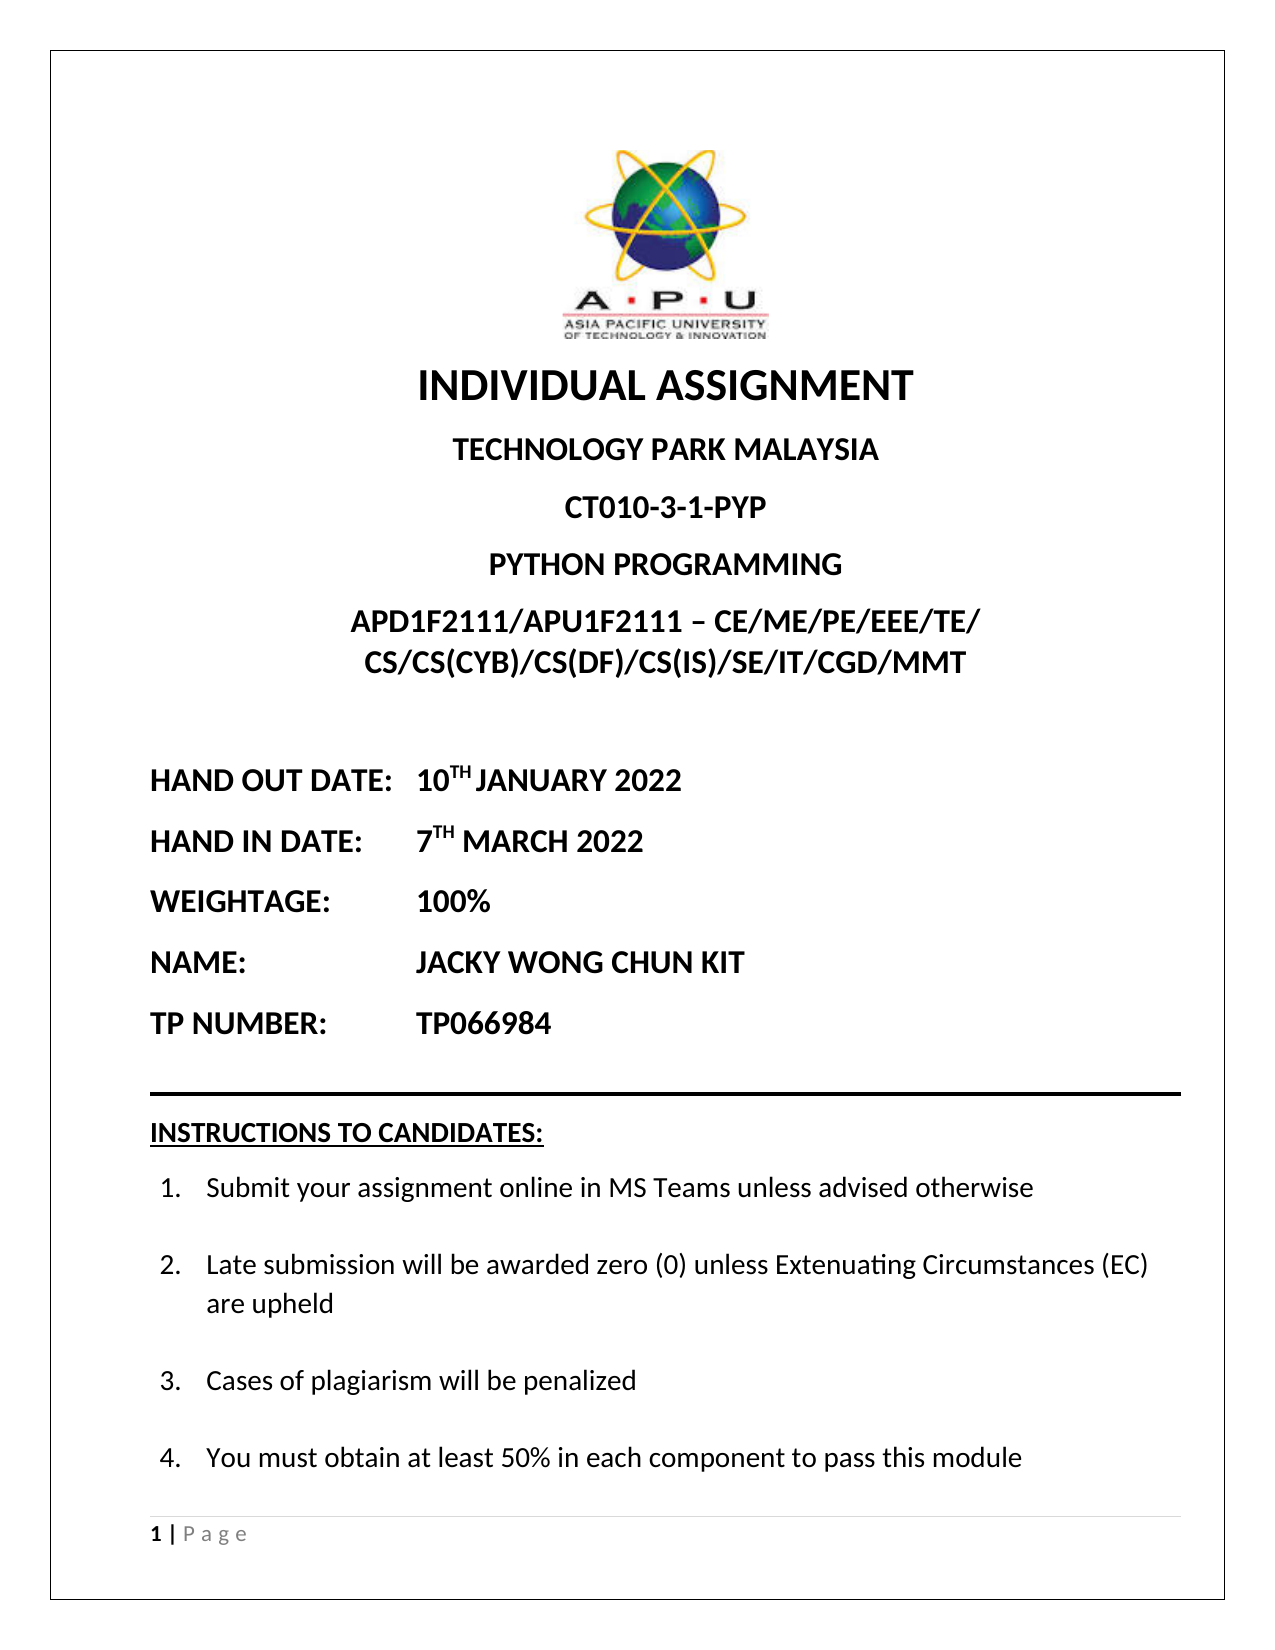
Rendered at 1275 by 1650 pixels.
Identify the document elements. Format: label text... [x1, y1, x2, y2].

text NAME: JACKY WONG CHUN KIT [150, 941, 1181, 982]
text HAND OUT DATE: 10TH JANUARY 2022 [150, 759, 1181, 800]
text INDIVIDUAL ASSIGNMENT [150, 356, 1181, 412]
text WEIGHTAGE: 100% [150, 881, 1181, 921]
text TP NUMBER: TP066984 [150, 1002, 1181, 1042]
list Late submission will be awarded zero (0) unless Extenuating Circumstances (EC) are upheld [159, 1246, 1181, 1321]
list Cases of plagiarism will be penalized [159, 1362, 1181, 1397]
text PYTHON PROGRAMMING [150, 543, 1181, 584]
list Submit your assignment online in MS Teams unless advised otherwise [159, 1169, 1181, 1205]
text TECHNOLOGY PARK MALAYSIA [150, 428, 1181, 469]
text APD1F2111/APU1F2111 – CE/ME/PE/EEE/TE/ CS/CS(CYB)/CS(DF)/CS(IS)/SE/IT/CGD/MMT [150, 601, 1181, 682]
text HAND IN DATE: 7TH MARCH 2022 [150, 820, 1181, 861]
text INSTRUCTIONS TO CANDIDATES: [150, 1114, 1181, 1150]
list You must obtain at least 50% in each component to pass this module [159, 1439, 1181, 1474]
text CT010-3-1-PYP [150, 486, 1181, 526]
